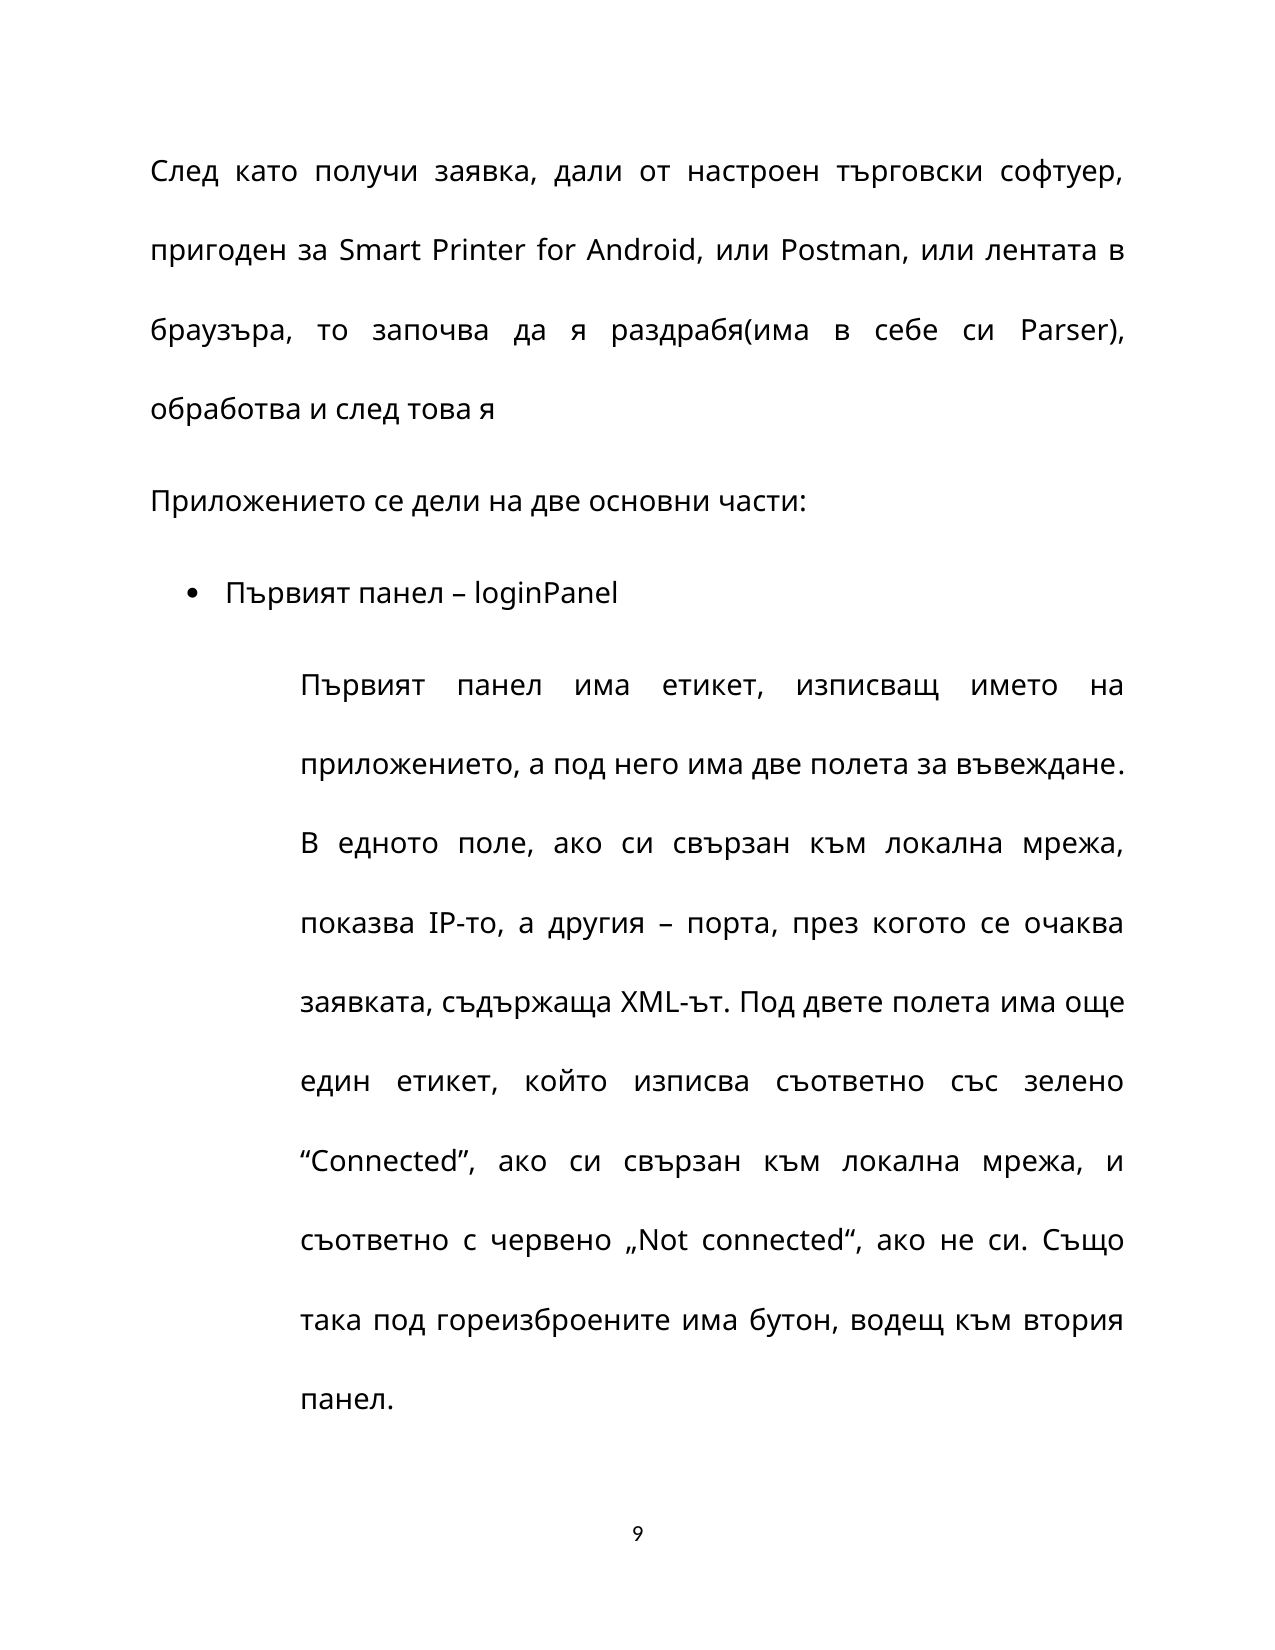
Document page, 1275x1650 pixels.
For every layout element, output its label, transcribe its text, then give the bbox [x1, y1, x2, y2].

list Първият панел – loginPanel [187, 572, 1125, 612]
text Приложението се дели на две основни части: [150, 480, 1125, 520]
text Първият панел има етикет, изписващ името на приложението, а под него има две полета за въвеждане. В едното поле, ако си свързан към локална мрежа, показва IP-то, а другия – порта, през когото се очаква заявката, съдържаща XML-ът. Под двете полета има още един етикет, който изписва съответно със зелено “Connected”, ако си свързан към локална мрежа, и съответно с червено „Not connected“, ако не си. Също така под гореизброените има бутон, водещ към втория панел. [300, 664, 1125, 1418]
text След като получи заявка, дали от настроен търговски софтуер, пригоден за Smart Printer for Android, или Postman, или лентата в браузъра, то започва да я раздрабя(има в себе си Parser), обработва и след това я [150, 150, 1125, 428]
